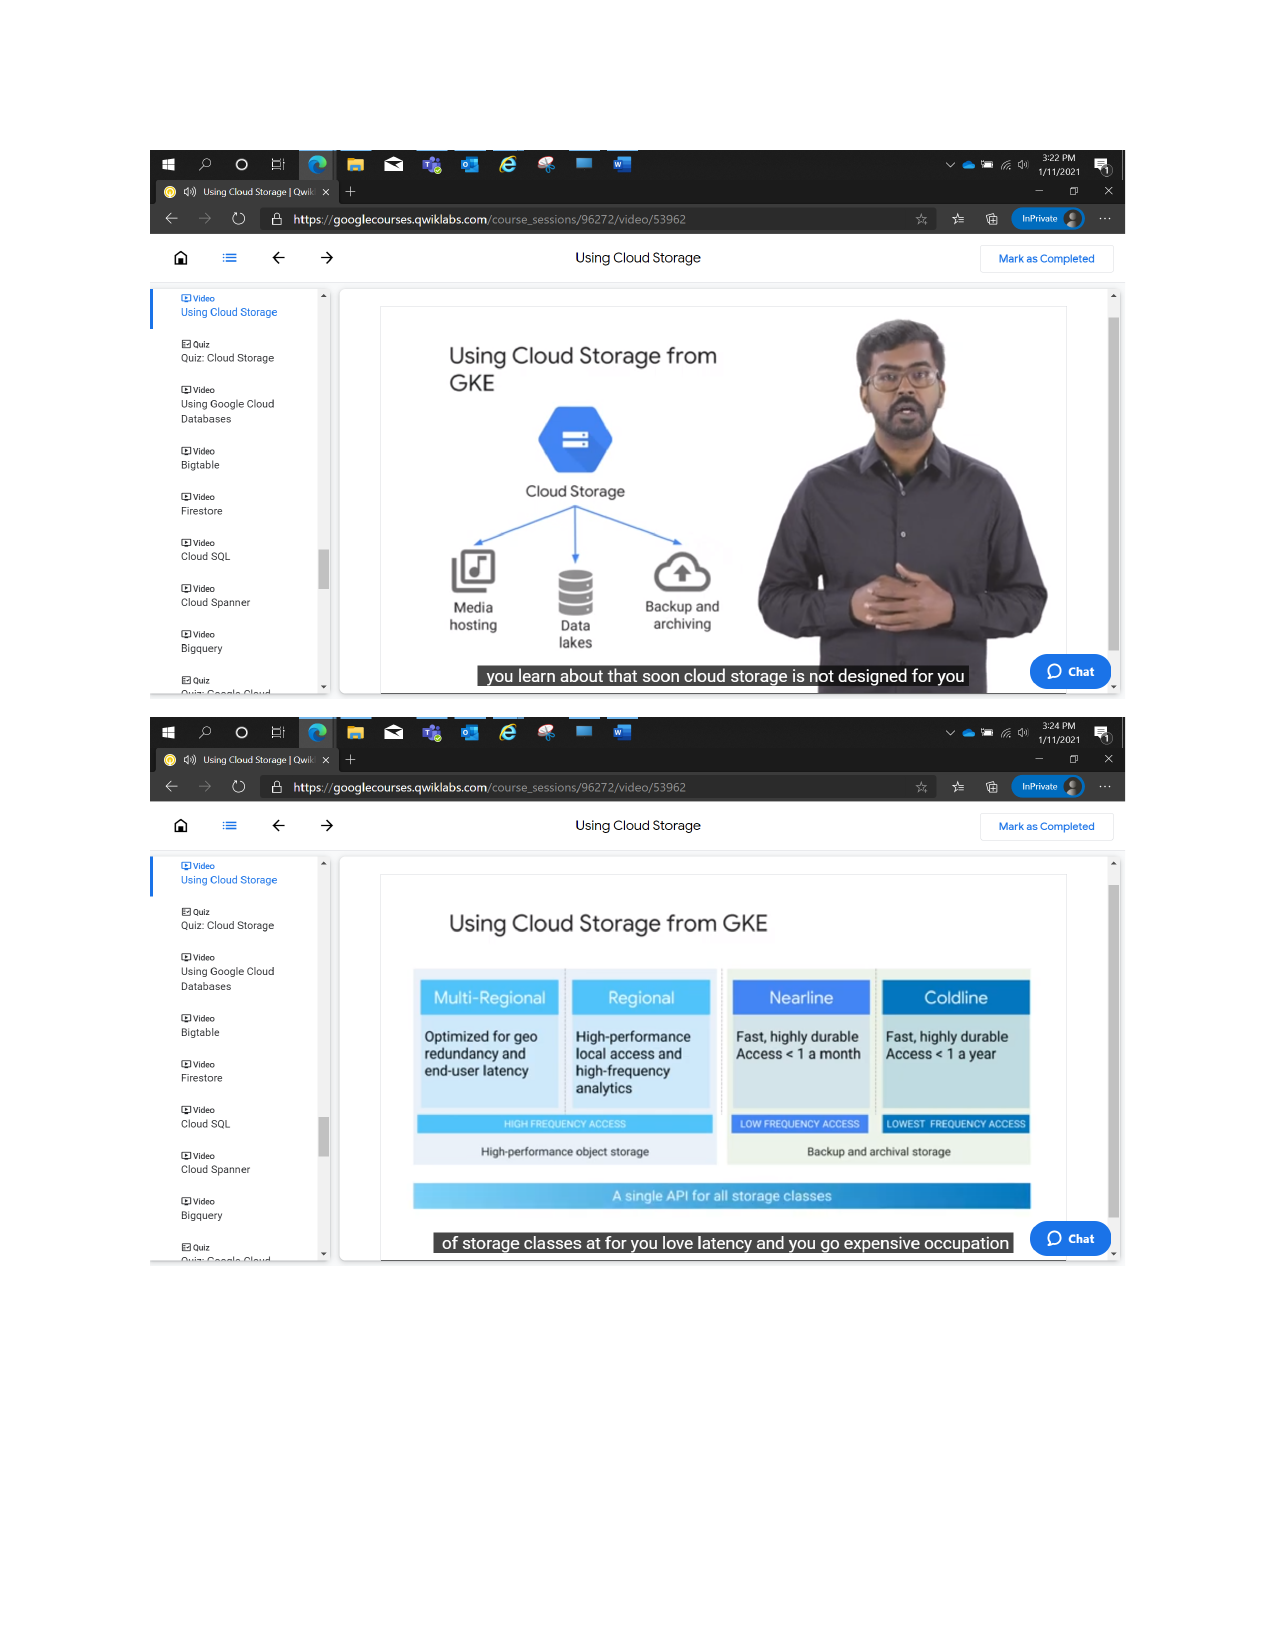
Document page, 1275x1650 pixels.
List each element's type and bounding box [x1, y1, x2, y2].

picture [150, 150, 1125, 699]
picture [150, 717, 1125, 1266]
